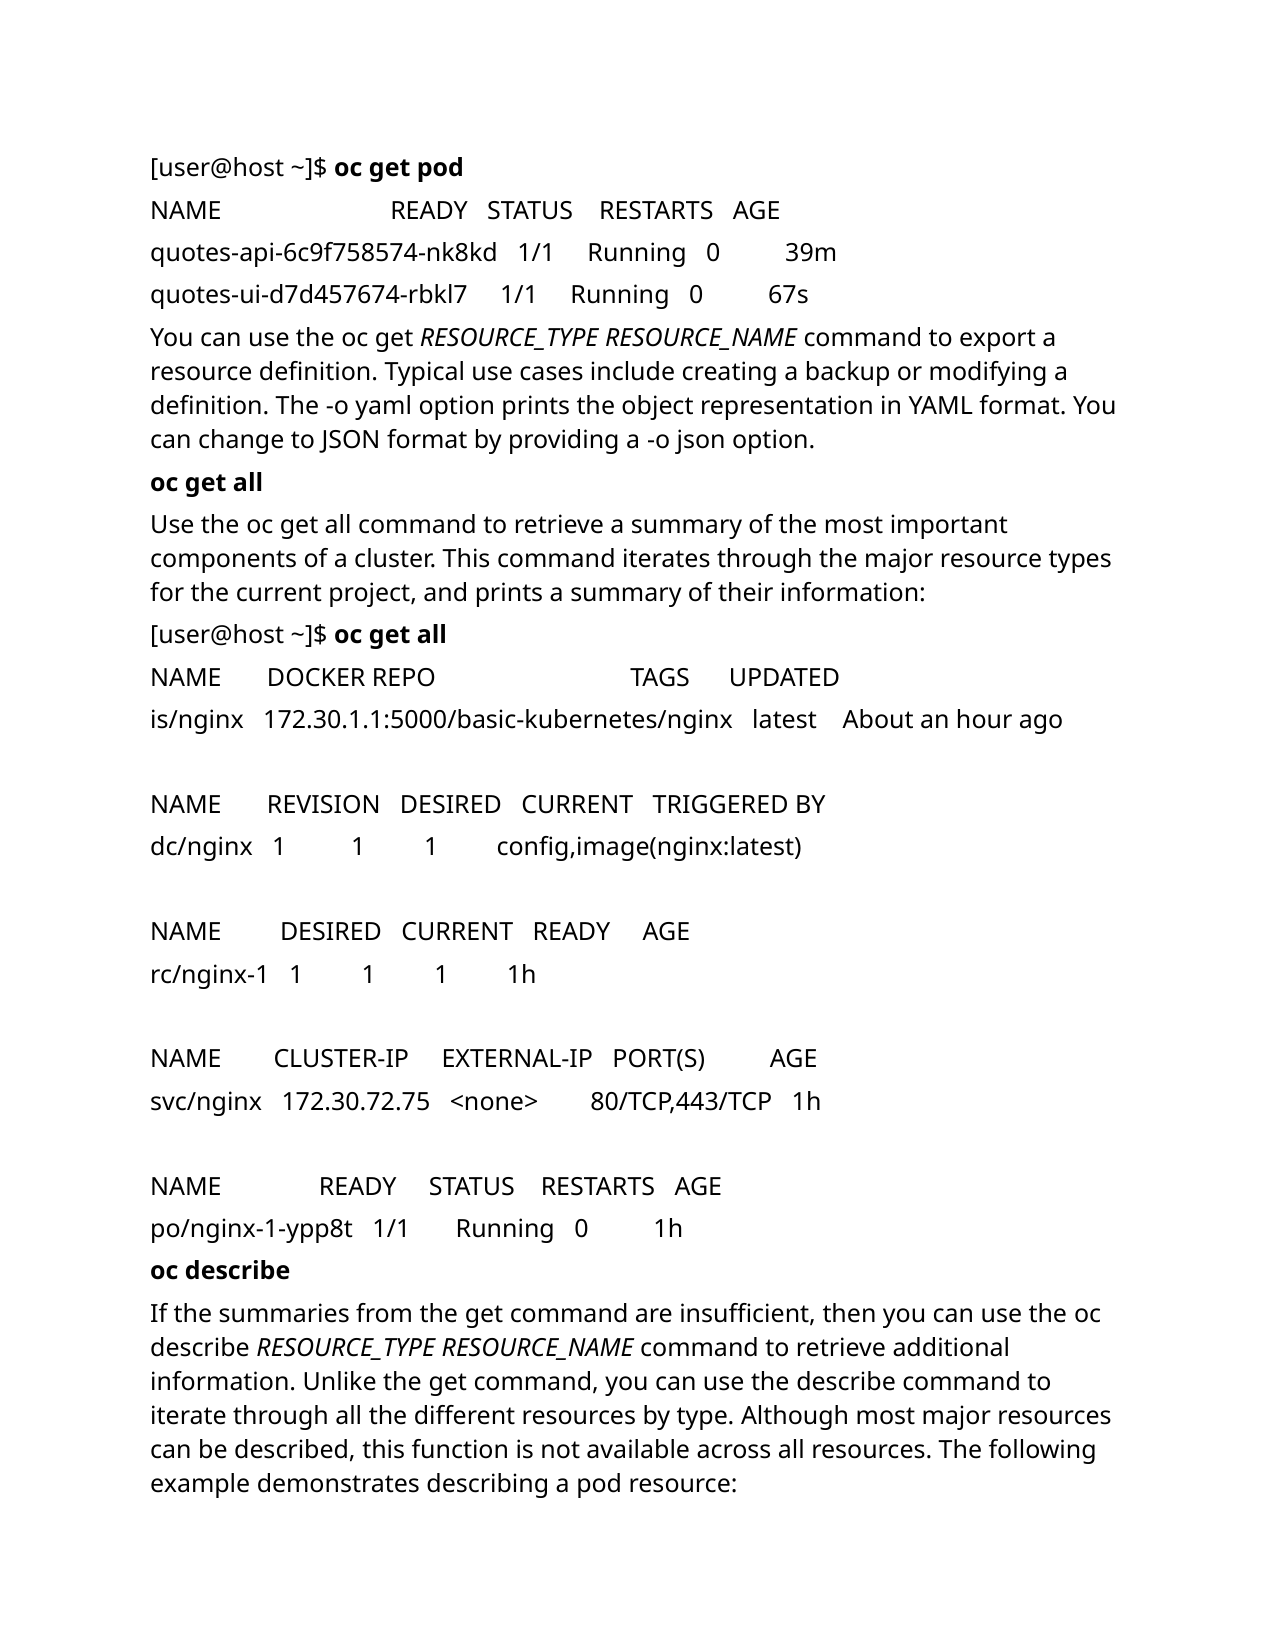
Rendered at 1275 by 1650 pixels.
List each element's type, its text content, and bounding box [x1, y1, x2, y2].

text NAME CLUSTER-IP EXTERNAL-IP PORT(S) AGE [150, 1041, 1125, 1075]
text [user@host ~]$ oc get pod [150, 150, 1125, 184]
text If the summaries from the get command are insufficient, then you can use the oc describe RESOURCE_TYPE RESOURCE_NAME command to retrieve additional information. Unlike the get command, you can use the describe command to iterate through all the different resources by type. Although most major resources can be described, this function is not available across all resources. The following example demonstrates describing a pod resource: [150, 1295, 1125, 1500]
text quotes-api-6c9f758574-nk8kd 1/1 Running 0 39m [150, 235, 1125, 269]
text NAME DESIRED CURRENT READY AGE [150, 914, 1125, 948]
text NAME READY STATUS RESTARTS AGE [150, 1168, 1125, 1202]
text Use the oc get all command to retrieve a summary of the most important components of a cluster. This command iterates through the major resource types for the current project, and prints a summary of their information: [150, 507, 1125, 609]
text oc get all [150, 464, 1125, 498]
text is/nginx 172.30.1.1:5000/basic-kubernetes/nginx latest About an hour ago [150, 702, 1125, 736]
text NAME READY STATUS RESTARTS AGE [150, 192, 1125, 226]
text svc/nginx 172.30.72.75 <none> 80/TCP,443/TCP 1h [150, 1083, 1125, 1117]
text oc describe [150, 1253, 1125, 1287]
text quotes-ui-d7d457674-rbkl7 1/1 Running 0 67s [150, 277, 1125, 311]
text [user@host ~]$ oc get all [150, 617, 1125, 651]
text NAME DOCKER REPO TAGS UPDATED [150, 659, 1125, 693]
text You can use the oc get RESOURCE_TYPE RESOURCE_NAME command to export a resource definition. Typical use cases include creating a backup or modifying a definition. The -o yaml option prints the object representation in YAML format. You can change to JSON format by providing a -o json option. [150, 319, 1125, 456]
text dc/nginx 1 1 1 config,image(nginx:latest) [150, 829, 1125, 863]
text NAME REVISION DESIRED CURRENT TRIGGERED BY [150, 787, 1125, 821]
text po/nginx-1-ypp8t 1/1 Running 0 1h [150, 1211, 1125, 1245]
text rc/nginx-1 1 1 1 1h [150, 956, 1125, 990]
